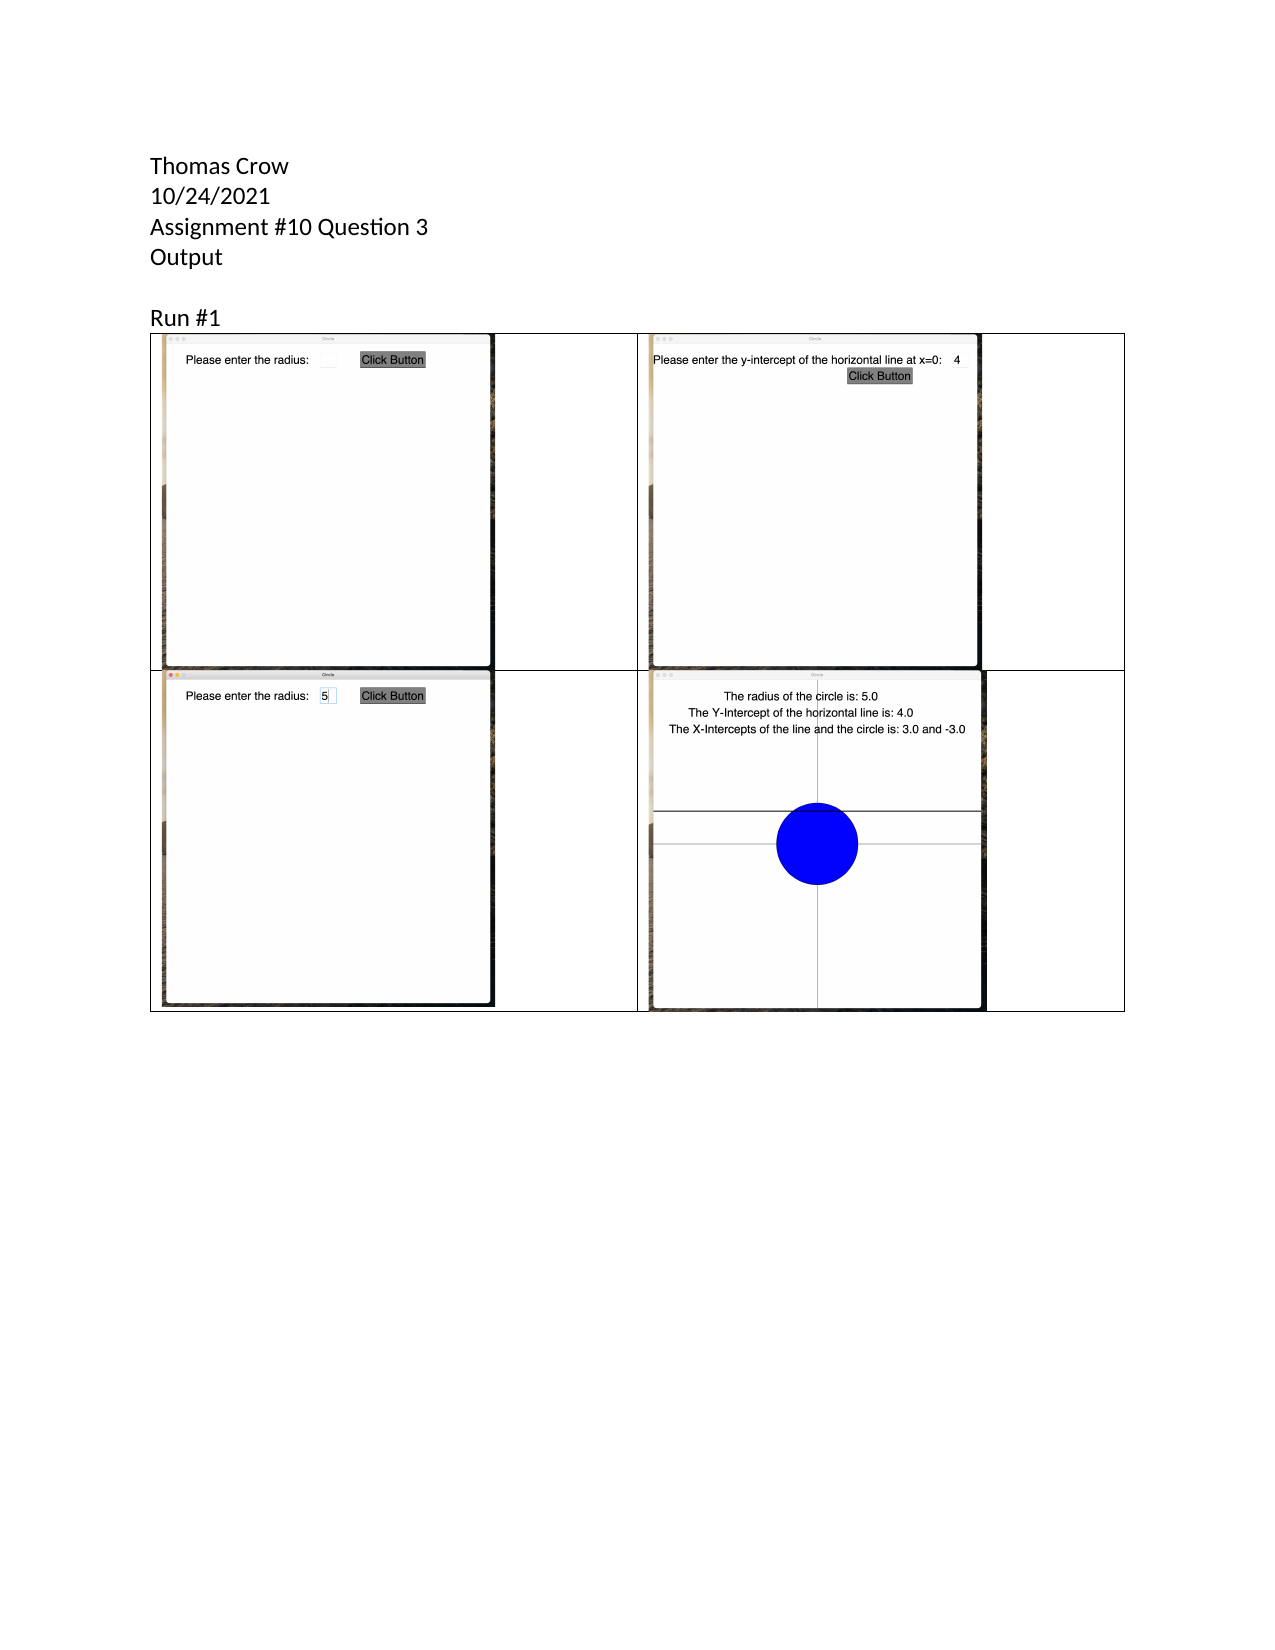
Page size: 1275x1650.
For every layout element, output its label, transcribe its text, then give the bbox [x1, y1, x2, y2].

text Run #1 [150, 303, 1125, 333]
table_header [151, 334, 161, 670]
text Assignment #10 Question 3 [150, 211, 1125, 242]
picture [161, 334, 496, 1007]
table_cell [151, 671, 637, 1011]
text 10/24/2021 [150, 181, 1125, 211]
table_header [496, 334, 637, 670]
table_header [638, 334, 648, 670]
table_cell [987, 671, 1124, 1011]
table_header [983, 334, 1124, 670]
table_cell [638, 671, 648, 1011]
text Thomas Crow [150, 150, 1125, 181]
picture [648, 334, 987, 1012]
text Output [150, 242, 1125, 272]
